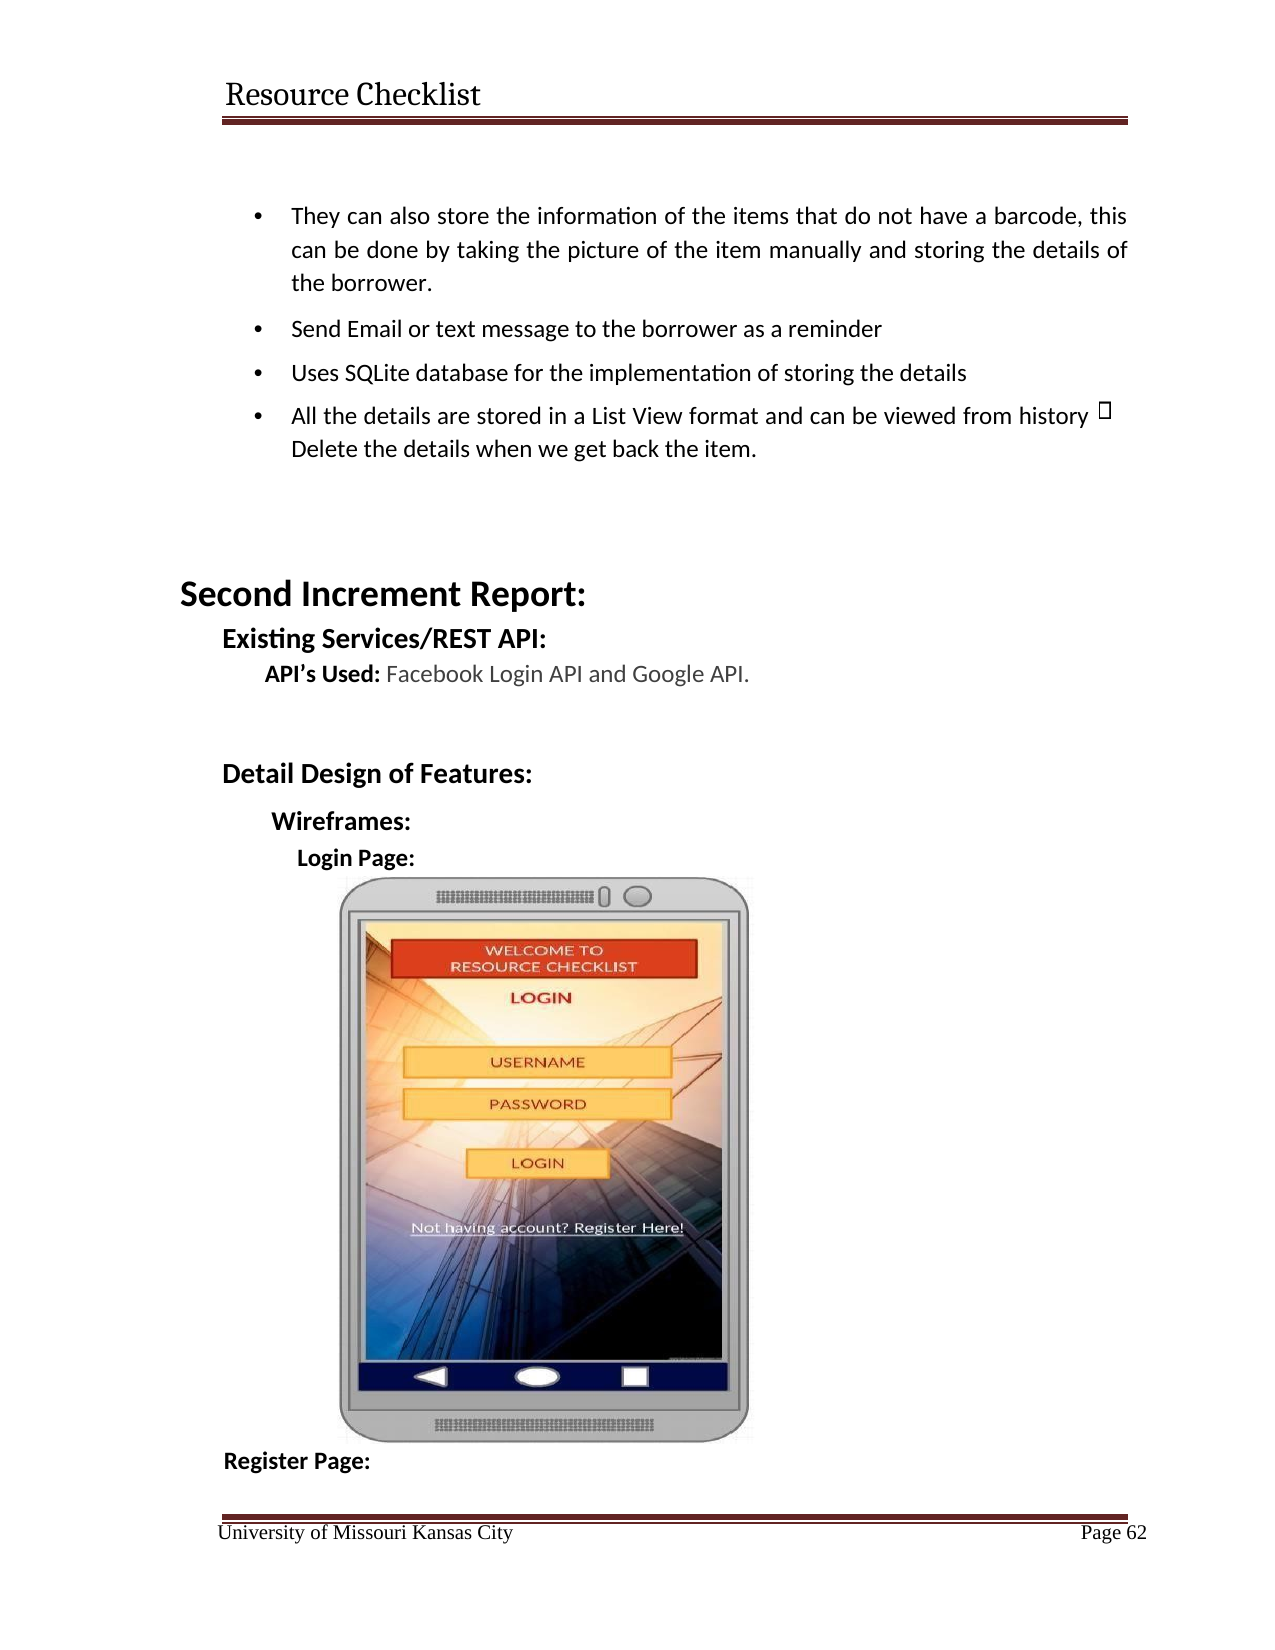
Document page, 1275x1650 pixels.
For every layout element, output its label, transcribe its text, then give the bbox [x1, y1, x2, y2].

text API’s Used: Facebook Login API and Google API. [225, 658, 1163, 689]
picture [337, 876, 755, 1444]
text Register Page: [223, 1446, 1163, 1476]
list They can also store the information of the items that do not have a barcode, this can be done by taking the picture of the item manually and storing the details of the borrower. [253, 201, 1129, 298]
list Send Email or text message to the borrower as a reminder [253, 314, 1129, 344]
text Existing Services/REST API: [222, 620, 1163, 655]
text Detail Design of Features: [222, 755, 1163, 791]
text Wireframes: [225, 804, 1163, 837]
text Second Increment Report: [180, 570, 1163, 616]
picture [1096, 391, 1129, 425]
text Login Page: [180, 843, 1163, 873]
list All the details are stored in a List View format and can be viewed from history Delete the details when we get back the item. [253, 391, 1129, 464]
list Uses SQLite database for the implementation of storing the details [253, 357, 1129, 388]
